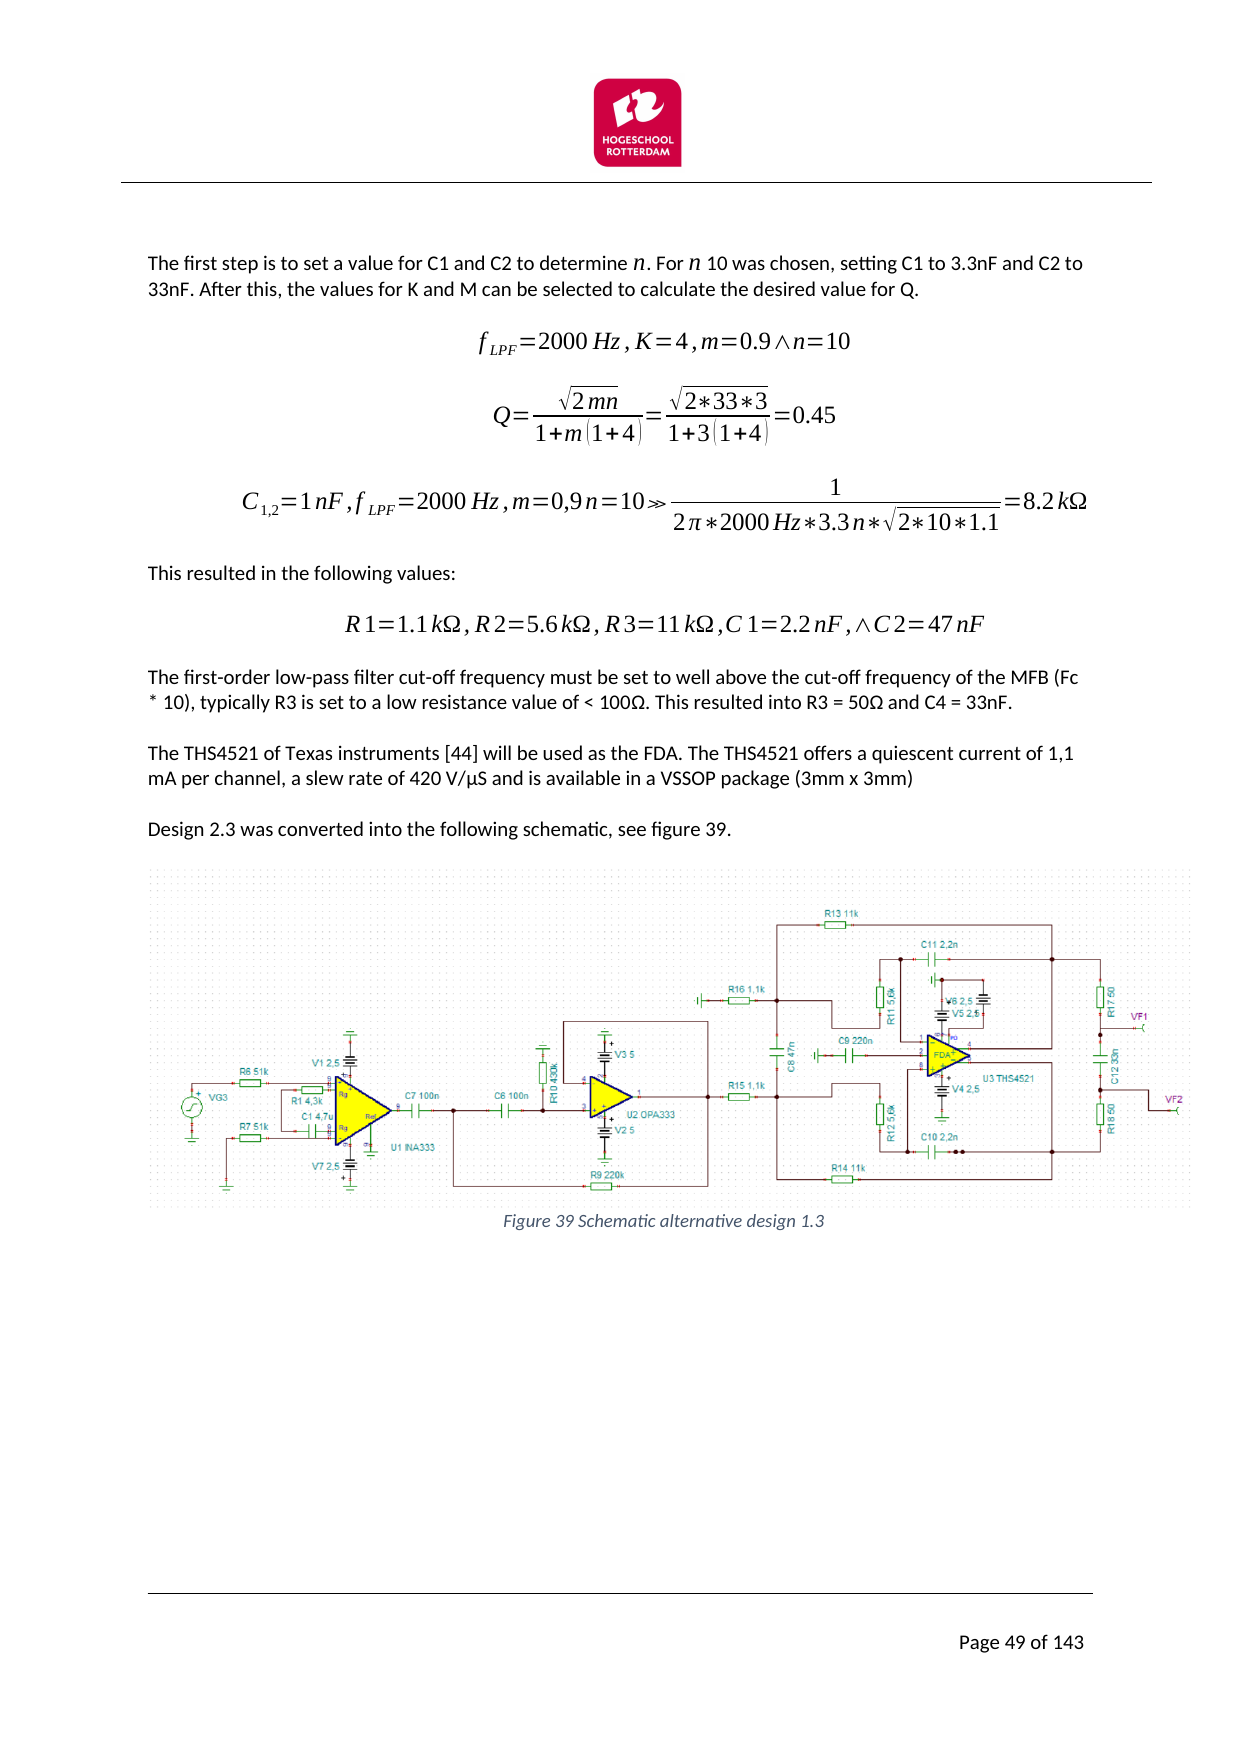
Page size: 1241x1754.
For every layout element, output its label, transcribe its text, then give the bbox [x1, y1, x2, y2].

text The first-order low-pass filter cut-off frequency must be set to well above the cut-off frequency of the MFB (Fc * 10), typically R3 is set to a low resistance value of < 100Ω. This resulted into R3 = 50Ω and C4 = 33nF. [148, 664, 1093, 715]
text The THS4521 of Texas instruments [44] will be used as the FDA. The THS4521 offers a quiescent current of 1,1 mA per channel, a slew rate of 420 V/µS and is available in a VSSOP package (3mm x 3mm) [148, 740, 1093, 791]
text Design 2.3 was converted into the following schematic, see figure 39. [148, 816, 1093, 842]
text Figure 39 Schematic alternative design 1.3 [236, 1209, 1093, 1232]
picture [590, 73, 685, 173]
text This resulted in the following values: [148, 560, 1093, 586]
picture [147, 867, 1191, 1209]
text The first step is to set a value for C1 and C2 to determine . For 10 was chosen, setting C1 to 3.3nF and C2 to 33nF. After this, the values for K and M can be selected to calculate the desired value for Q. [148, 249, 1093, 302]
